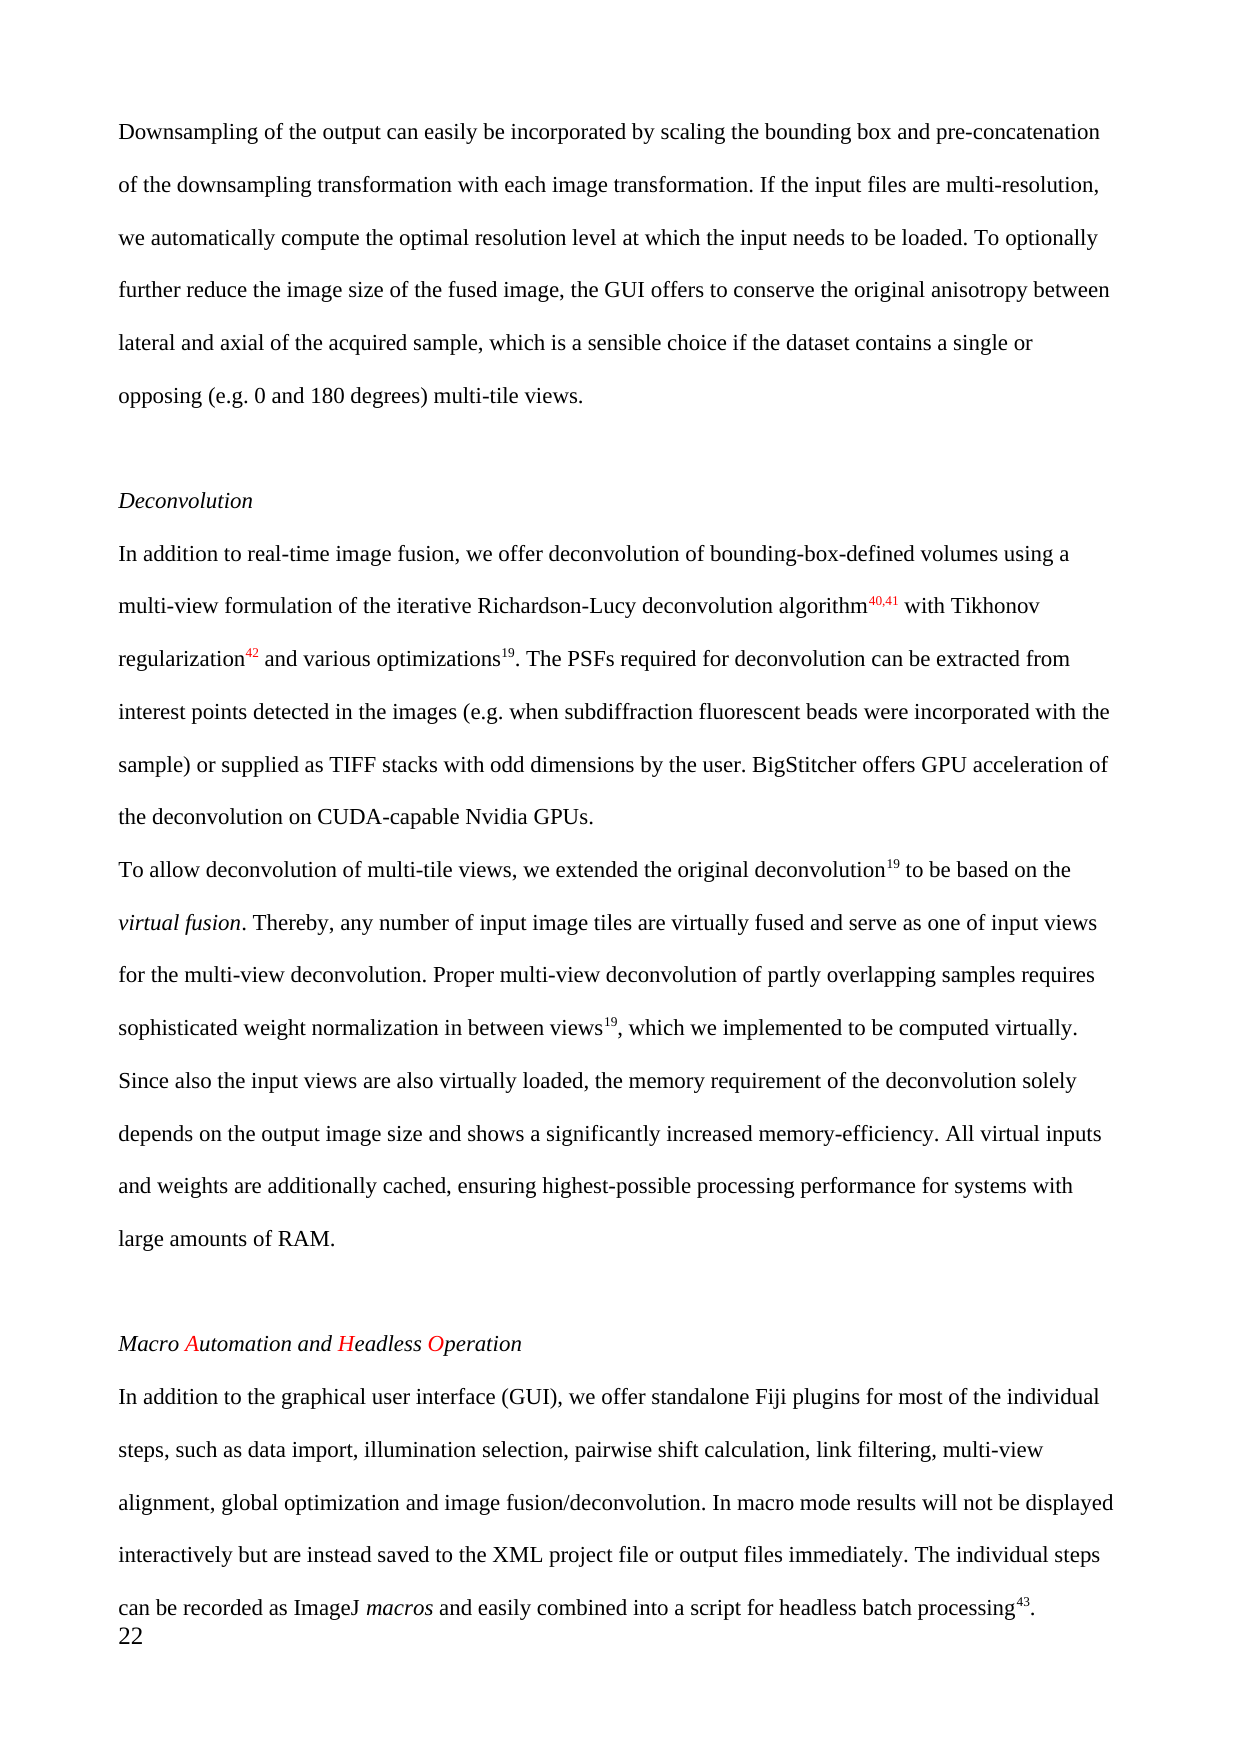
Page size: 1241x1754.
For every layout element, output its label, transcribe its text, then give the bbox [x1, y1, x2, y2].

text In addition to the graphical user interface (GUI), we offer standalone Fiji plugins for most of the individual steps, such as data import, illumination selection, pairwise shift calculation, link filtering, multi-view alignment, global optimization and image fusion/deconvolution. In macro mode results will not be displayed interactively but are instead saved to the XML project file or output files immediately. The individual steps can be recorded as ImageJ macros and easily combined into a script for headless batch processing43. [118, 1383, 1122, 1620]
text To allow deconvolution of multi-tile views, we extended the original deconvolution19 to be based on the virtual fusion. Thereby, any number of input image tiles are virtually fused and serve as one of input views for the multi-view deconvolution. Proper multi-view deconvolution of partly overlapping samples requires sophisticated weight normalization in between views19, which we implemented to be computed virtually. Since also the input views are also virtually loaded, the memory requirement of the deconvolution solely depends on the output image size and shows a significantly increased memory-efficiency. All virtual inputs and weights are additionally cached, ensuring highest-possible processing performance for systems with large amounts of RAM. [118, 856, 1122, 1251]
text In addition to real-time image fusion, we offer deconvolution of bounding-box-defined volumes using a multi-view formulation of the iterative Richardson-Lucy deconvolution algorithm40,41 with Tikhonov regularization42 and various optimizations19. The PSFs required for deconvolution can be extracted from interest points detected in the images (e.g. when subdiffraction fluorescent beads were incorporated with the sample) or supplied as TIFF stacks with odd dimensions by the user. BigStitcher offers GPU acceleration of the deconvolution on CUDA-capable Nvidia GPUs. [118, 540, 1122, 830]
text Deconvolution [118, 487, 1122, 513]
text Macro Automation and Headless Operation [118, 1330, 1122, 1357]
text Downsampling of the output can easily be incorporated by scaling the bounding box and pre-concatenation of the downsampling transformation with each image transformation. If the input files are multi-resolution, we automatically compute the optimal resolution level at which the input needs to be loaded. To optionally further reduce the image size of the fused image, the GUI offers to conserve the original anisotropy between lateral and axial of the acquired sample, which is a sensible choice if the dataset contains a single or opposing (e.g. 0 and 180 degrees) multi-tile views. [118, 118, 1122, 408]
